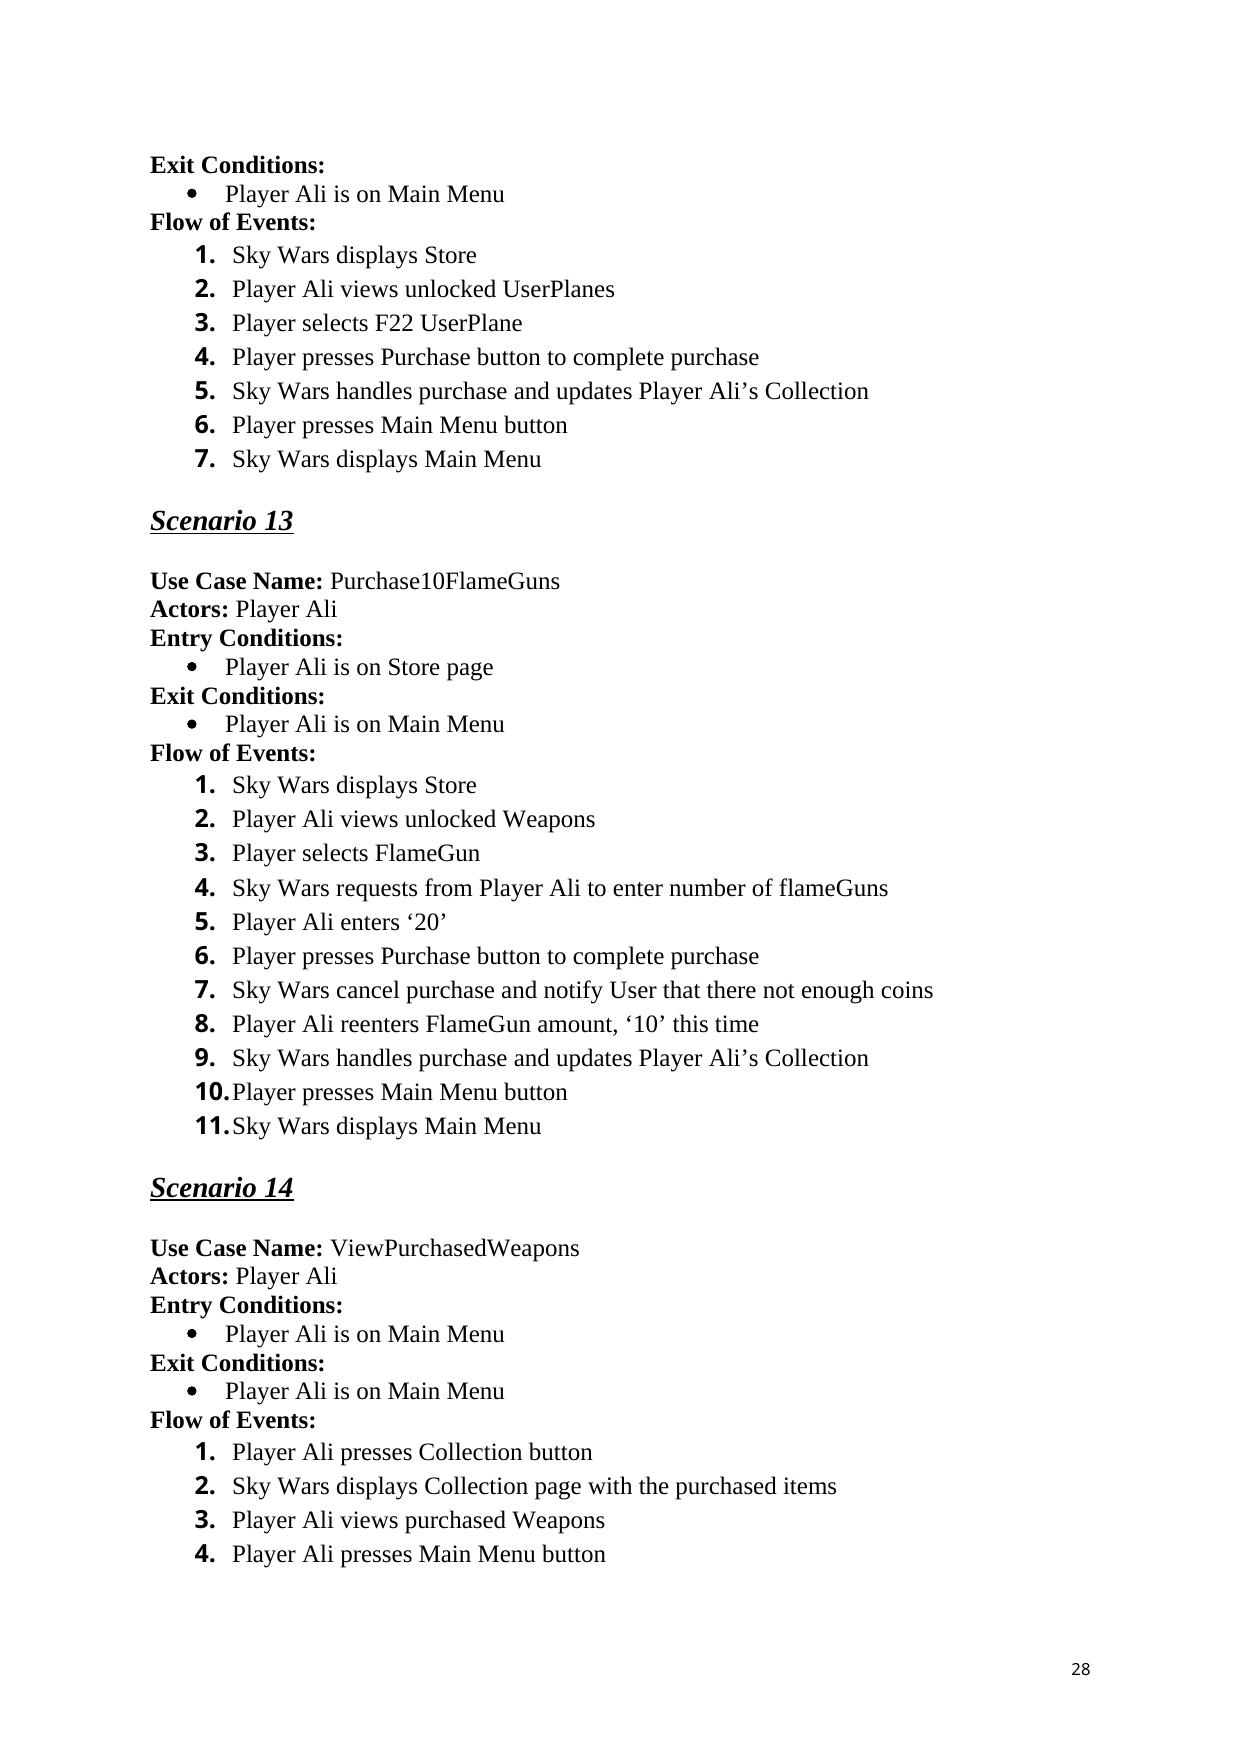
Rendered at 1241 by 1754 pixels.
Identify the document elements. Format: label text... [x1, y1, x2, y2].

text Entry Conditions: [150, 1290, 1090, 1319]
list Player Ali is on Main Menu [187, 179, 1090, 207]
text Flow of Events: [150, 207, 1090, 236]
list Player presses Main Menu button [194, 407, 1090, 441]
text Use Case Name: Purchase10FlameGuns [150, 566, 1090, 594]
text Flow of Events: [150, 1405, 1090, 1434]
text Actors: Player Ali [150, 594, 1090, 623]
list Player presses Main Menu button [194, 1073, 1090, 1108]
list Player presses Purchase button to complete purchase [194, 937, 1090, 971]
text Use Case Name: ViewPurchasedWeapons [150, 1233, 1090, 1261]
list Sky Wars displays Store [194, 767, 1090, 801]
list Player Ali views purchased Weapons [194, 1502, 1090, 1536]
list Player selects F22 UserPlane [194, 304, 1090, 338]
list Player Ali reenters FlameGun amount, ‘10’ this time [194, 1005, 1090, 1039]
list Player Ali views unlocked UserPlanes [194, 270, 1090, 304]
list Player Ali presses Collection button [194, 1434, 1090, 1468]
list Sky Wars handles purchase and updates Player Ali’s Collection [194, 1039, 1090, 1073]
list Sky Wars displays Main Menu [194, 441, 1090, 475]
list Player Ali enters ‘20’ [194, 903, 1090, 937]
text Exit Conditions: [150, 681, 1090, 709]
list Player Ali is on Main Menu [187, 1319, 1090, 1348]
list Sky Wars displays Main Menu [194, 1108, 1090, 1142]
text Scenario 13 [150, 503, 1090, 537]
list Sky Wars displays Store [194, 236, 1090, 270]
list Sky Wars handles purchase and updates Player Ali’s Collection [194, 372, 1090, 407]
list Player Ali is on Main Menu [187, 1376, 1090, 1405]
text Entry Conditions: [150, 623, 1090, 652]
list Player presses Purchase button to complete purchase [194, 338, 1090, 372]
list Player Ali is on Main Menu [187, 709, 1090, 738]
list Player Ali is on Store page [187, 652, 1090, 681]
text Actors: Player Ali [150, 1261, 1090, 1290]
text Exit Conditions: [150, 1348, 1090, 1376]
list Sky Wars cancel purchase and notify User that there not enough coins [194, 971, 1090, 1005]
text Flow of Events: [150, 738, 1090, 767]
list Sky Wars displays Collection page with the purchased items [194, 1468, 1090, 1502]
list Player Ali presses Main Menu button [194, 1536, 1090, 1570]
list Player selects FlameGun [194, 835, 1090, 869]
list Player Ali views unlocked Weapons [194, 801, 1090, 835]
text Scenario 14 [150, 1170, 1090, 1204]
text Exit Conditions: [150, 150, 1090, 179]
list Sky Wars requests from Player Ali to enter number of flameGuns [194, 869, 1090, 903]
